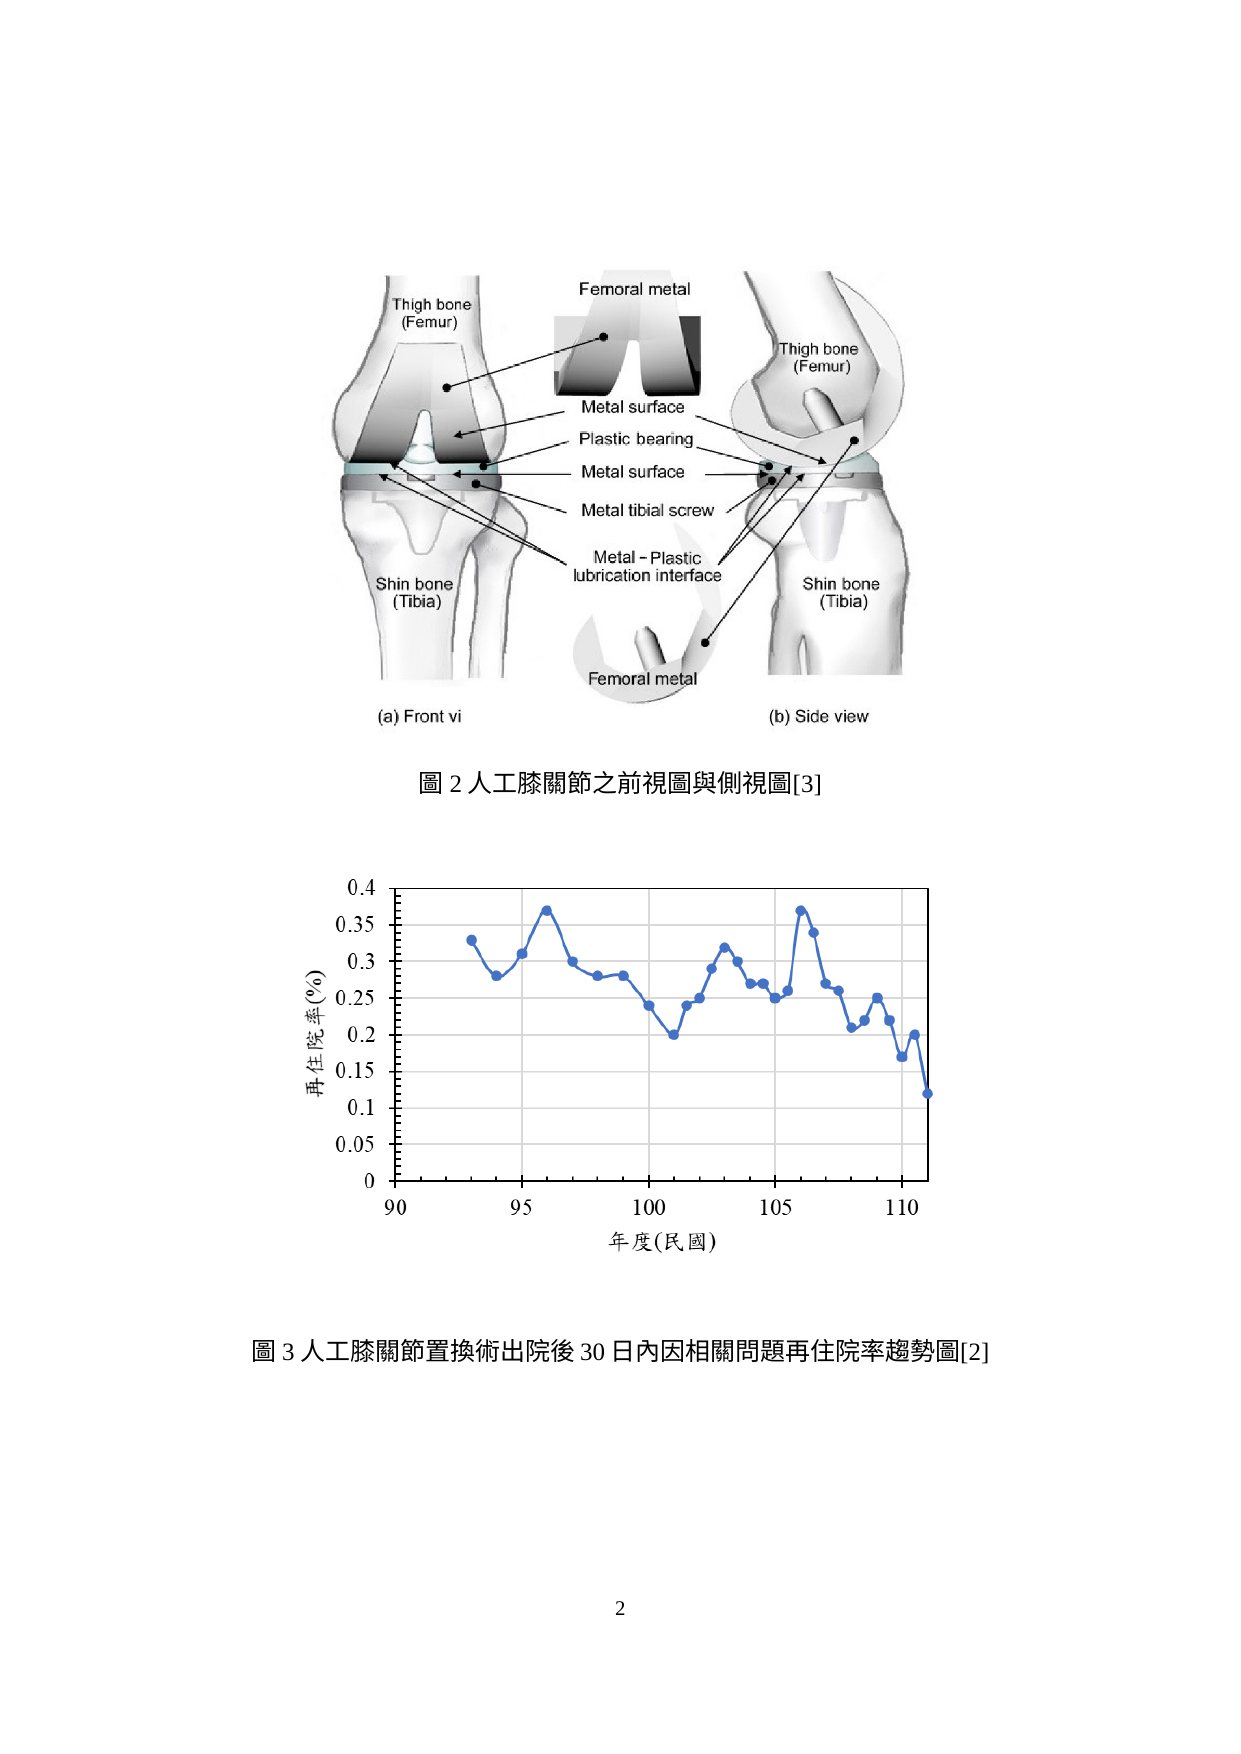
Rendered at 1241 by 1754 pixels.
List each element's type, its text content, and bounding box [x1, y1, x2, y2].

table_header [148, 866, 1092, 1331]
picture [275, 866, 965, 1280]
table_cell 圖 2 人工膝關節之前視圖與側視圖[3] [148, 763, 1092, 814]
table_cell 圖 3 人工膝關節置換術出院後30日內因相關問題再住院率趨勢圖[2] [148, 1331, 1092, 1382]
table_header [148, 261, 1092, 763]
picture [320, 260, 920, 734]
